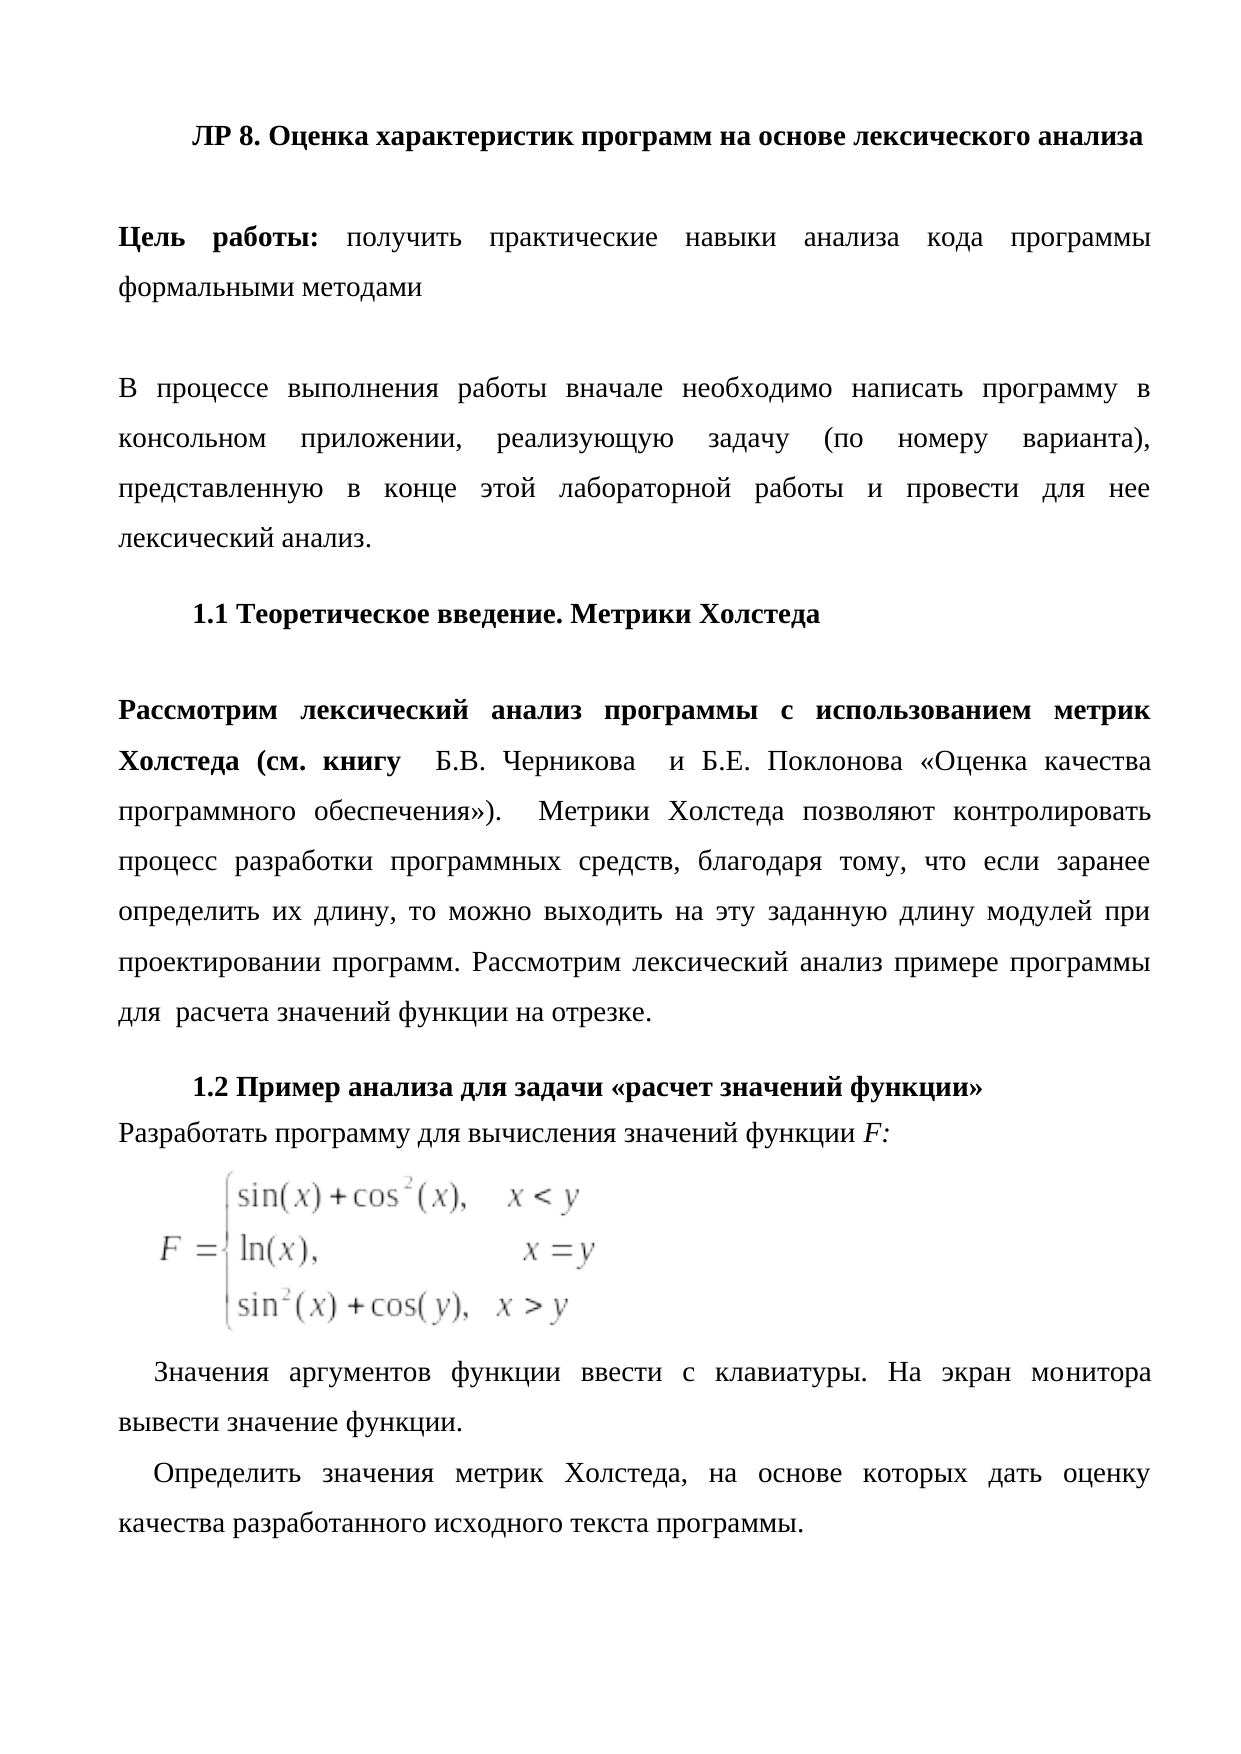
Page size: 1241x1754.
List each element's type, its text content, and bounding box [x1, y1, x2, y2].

text В процессе выполнения работы вначале необходимо написать программу в консольном приложении, реализующую задачу (по номеру варианта), представленную в конце этой лабораторной работы и провести для нее лексический анализ. [118, 370, 1152, 554]
text Значения аргументов функции ввести с клавиатуры. На экран монитора вывести значение функции. [118, 1354, 1152, 1438]
text Определить значения метрик Холстеда, на основе которых дать оценку качества разработанного исходного текста программы. [118, 1455, 1152, 1538]
subtitle 1.1 Теоретическое введение. Метрики Холстеда [192, 596, 1152, 629]
text Цель работы: получить практические навыки анализа кода программы формальными методами [118, 219, 1152, 303]
text ЛР 8. Оценка характеристик программ на основе лексического анализа [118, 118, 1152, 152]
text Разработать программу для вычисления значений функции F: [118, 1116, 1152, 1149]
text Рассмотрим лексический анализ программы с использованием метрик Холстеда (см. книгу Б.В. Черникова и Б.Е. Поклонова «Оценка качества программного обеспечения»). Метрики Холстеда позволяют контролировать процесс разработки программных средств, благодаря тому, что если заранее определить их длину, то можно выходить на эту заданную длину модулей при проектировании программ. Рассмотрим лексический анализ примере программы для расчета значений функции на отрезке. [118, 692, 1152, 1028]
subtitle 1.2 Пример анализа для задачи «расчет значений функции» [192, 1069, 1152, 1103]
